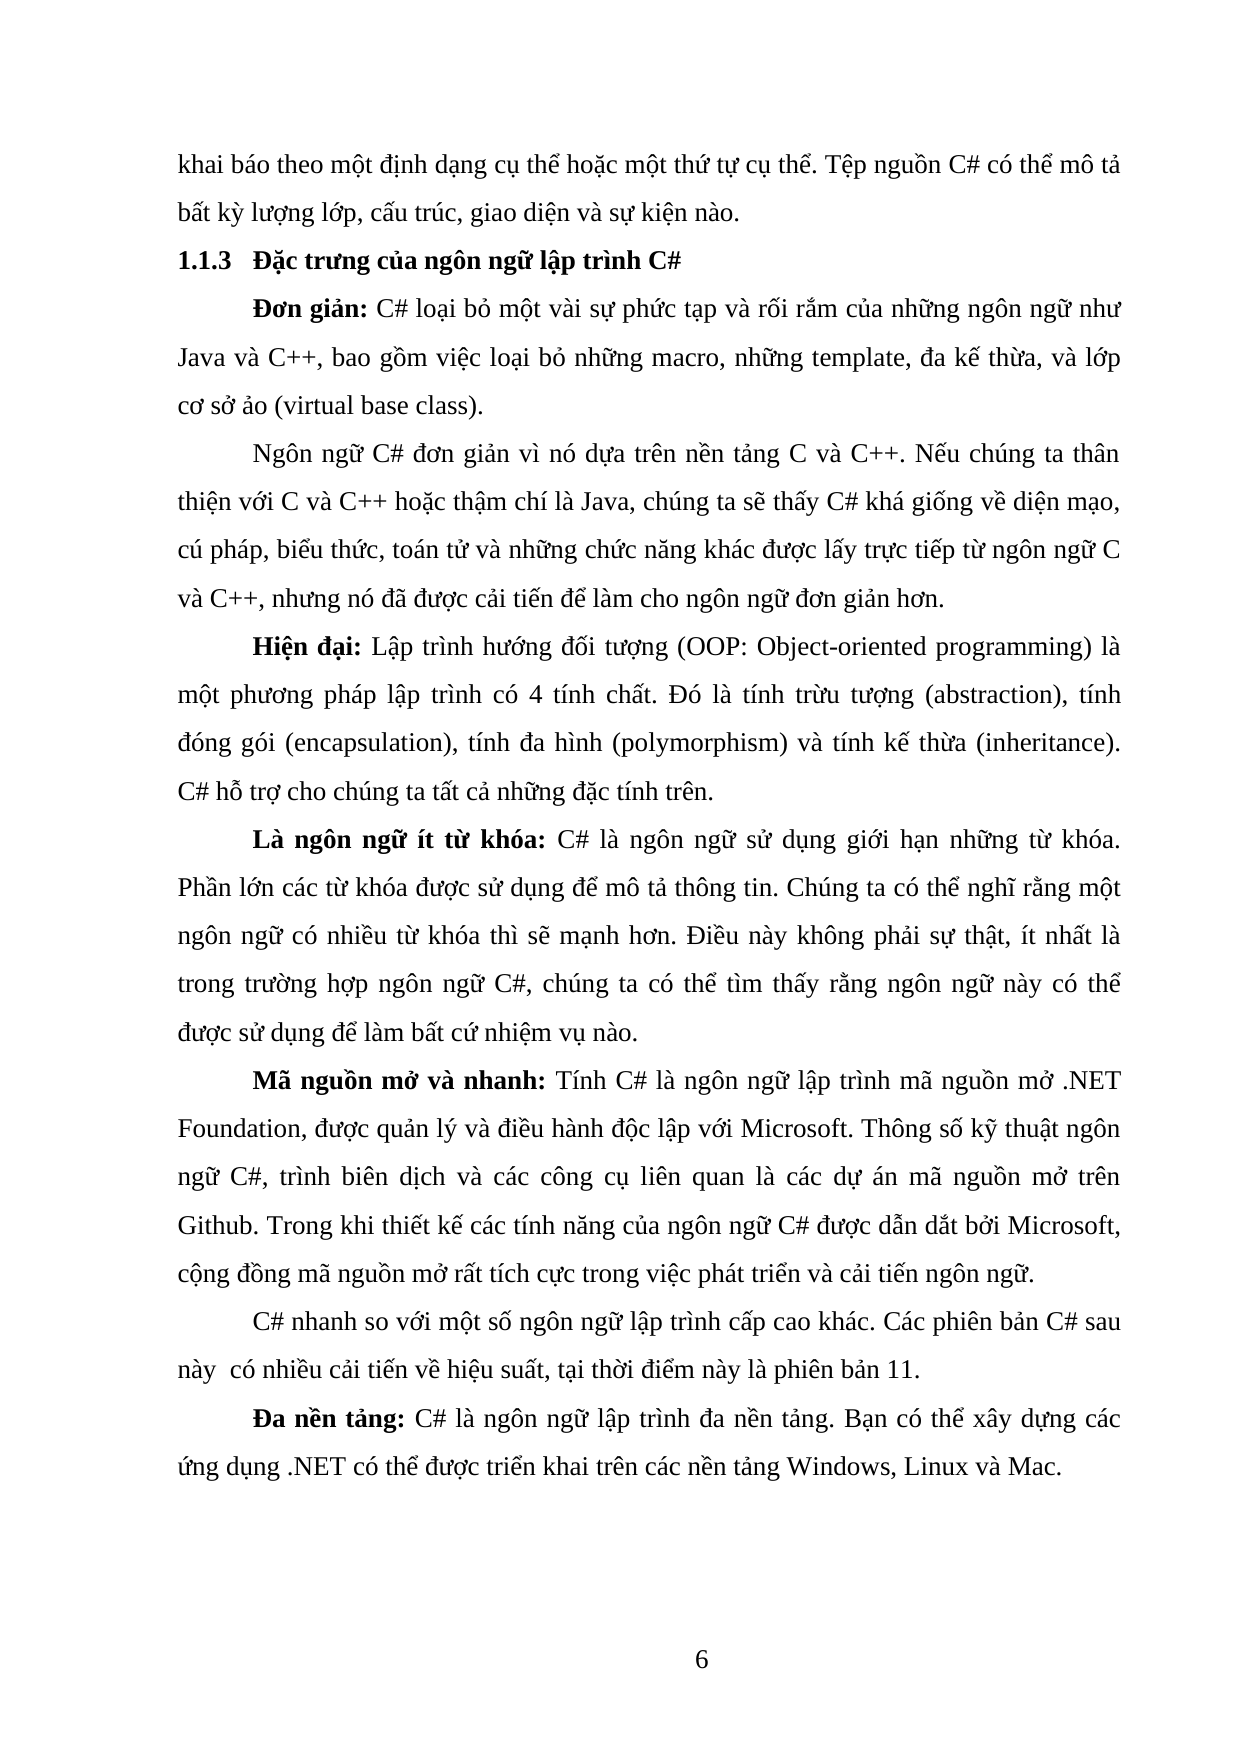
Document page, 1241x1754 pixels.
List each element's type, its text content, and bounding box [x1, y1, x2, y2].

text C# nhanh so với một số ngôn ngữ lập trình cấp cao khác. Các phiên bản C# sau này có nhiều cải tiến về hiệu suất, tại thời điểm này là phiên bản 11. [177, 1305, 1122, 1384]
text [177, 148, 1122, 227]
text Đơn giản: C# loại bỏ một vài sự phức tạp và rối rắm của những ngôn ngữ như Java và C++, bao gồm việc loại bỏ những macro, những template, đa kế thừa, và lớp cơ sở ảo (virtual base class). [177, 292, 1122, 420]
text Là ngôn ngữ ít từ khóa: C# là ngôn ngữ sử dụng giới hạn những từ khóa. Phần lớn các từ khóa được sử dụng để mô tả thông tin. Chúng ta có thể nghĩ rằng một ngôn ngữ có nhiều từ khóa thì sẽ mạnh hơn. Điều này không phải sự thật, ít nhất là trong trường hợp ngôn ngữ C#, chúng ta có thể tìm thấy rằng ngôn ngữ này có thể được sử dụng để làm bất cứ nhiệm vụ nào. [177, 823, 1122, 1047]
text Đa nền tảng: C# là ngôn ngữ lập trình đa nền tảng. Bạn có thể xây dựng các ứng dụng .NET có thể được triển khai trên các nền tảng Windows, Linux và Mac. [177, 1402, 1122, 1481]
text Hiện đại: Lập trình hướng đối tượng (OOP: Object-oriented programming) là một phương pháp lập trình có 4 tính chất. Đó là tính trừu tượng (abstraction), tính đóng gói (encapsulation), tính đa hình (polymorphism) và tính kế thừa (inheritance). C# hỗ trợ cho chúng ta tất cả những đặc tính trên. [177, 630, 1122, 806]
text Ngôn ngữ C# đơn giản vì nó dựa trên nền tảng C và C++. Nếu chúng ta thân thiện với C và C++ hoặc thậm chí là Java, chúng ta sẽ thấy C# khá giống về diện mạo, cú pháp, biểu thức, toán tử và những chức năng khác được lấy trực tiếp từ ngôn ngữ C và C++, nhưng nó đã được cải tiến để làm cho ngôn ngữ đơn giản hơn. [177, 437, 1122, 613]
subtitle 1.1.3 Đặc trưng của ngôn ngữ lập trình C# [177, 244, 1122, 275]
text Mã nguồn mở và nhanh: Tính C# là ngôn ngữ lập trình mã nguồn mở .NET Foundation, được quản lý và điều hành độc lập với Microsoft. Thông số kỹ thuật ngôn ngữ C#, trình biên dịch và các công cụ liên quan là các dự án mã nguồn mở trên Github. Trong khi thiết kế các tính năng của ngôn ngữ C# được dẫn dắt bởi Microsoft, cộng đồng mã nguồn mở rất tích cực trong việc phát triển và cải tiến ngôn ngữ. [177, 1064, 1122, 1288]
